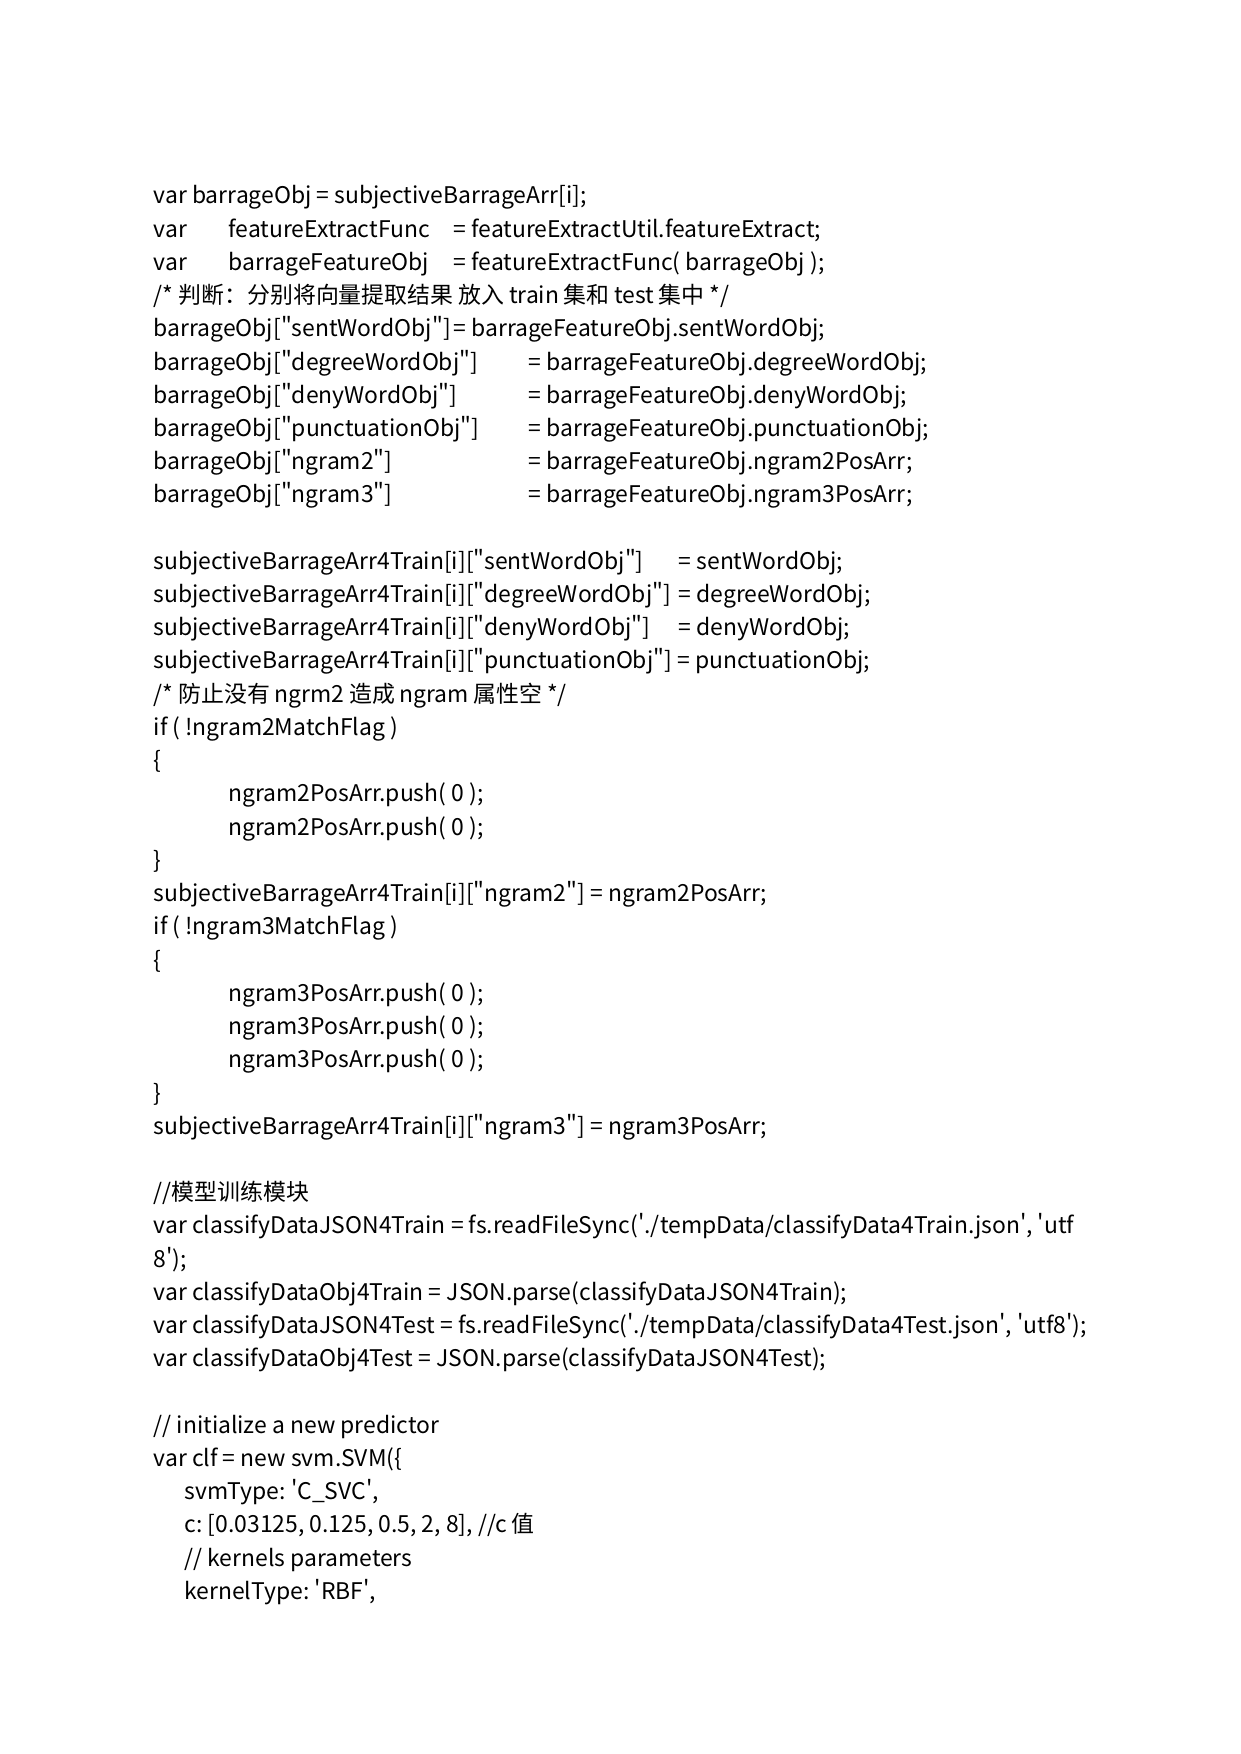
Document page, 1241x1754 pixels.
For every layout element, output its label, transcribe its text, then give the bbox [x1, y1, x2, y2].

text subjectiveBarrageArr4Train[i]["sentWordObj"] = sentWordObj; [153, 543, 1087, 576]
text ngram2PosArr.push( 0 ); [153, 808, 1087, 842]
text var classifyDataObj4Test = JSON.parse(classifyDataJSON4Test); [153, 1340, 1087, 1373]
text svmType: 'C_SVC', [153, 1473, 1087, 1506]
text ngram3PosArr.push( 0 ); [153, 975, 1087, 1008]
text subjectiveBarrageArr4Train[i]["ngram2"] = ngram2PosArr; [153, 875, 1087, 908]
text ngram3PosArr.push( 0 ); [153, 1008, 1087, 1041]
text var featureExtractFunc = featureExtractUtil.featureExtract; [153, 210, 1087, 244]
text subjectiveBarrageArr4Train[i]["degreeWordObj"] = degreeWordObj; [153, 576, 1087, 609]
text /* 防止没有ngrm2造成ngram属性空 */ [153, 676, 1087, 709]
text barrageObj["ngram2"] = barrageFeatureObj.ngram2PosArr; [153, 443, 1087, 476]
text subjectiveBarrageArr4Train[i]["punctuationObj"] = punctuationObj; [153, 642, 1087, 676]
text barrageObj["degreeWordObj"] = barrageFeatureObj.degreeWordObj; [153, 343, 1087, 377]
text barrageObj["punctuationObj"] = barrageFeatureObj.punctuationObj; [153, 410, 1087, 443]
text var clf = new svm.SVM({ [153, 1440, 1087, 1473]
text //模型训练模块 [153, 1174, 1087, 1207]
text var classifyDataJSON4Test = fs.readFileSync('./tempData/classifyData4Test.json', 'utf8'); [153, 1307, 1087, 1340]
text var barrageFeatureObj = featureExtractFunc( barrageObj ); [153, 244, 1087, 277]
text ngram2PosArr.push( 0 ); [153, 775, 1087, 808]
text { [153, 742, 1087, 775]
text // kernels parameters [153, 1539, 1087, 1573]
text { [153, 941, 1087, 975]
text } [153, 1074, 1087, 1108]
text c: [0.03125, 0.125, 0.5, 2, 8], //c值 [153, 1506, 1087, 1539]
text if ( !ngram3MatchFlag ) [153, 908, 1087, 941]
text // initialize a new predictor [153, 1407, 1087, 1440]
text var classifyDataJSON4Train = fs.readFileSync('./tempData/classifyData4Train.json', 'utf8'); [153, 1207, 1087, 1274]
text ngram3PosArr.push( 0 ); [153, 1041, 1087, 1074]
text subjectiveBarrageArr4Train[i]["denyWordObj"] = denyWordObj; [153, 609, 1087, 642]
text kernelType: 'RBF', [153, 1573, 1087, 1606]
text subjectiveBarrageArr4Train[i]["ngram3"] = ngram3PosArr; [153, 1108, 1087, 1141]
text if ( !ngram2MatchFlag ) [153, 709, 1087, 742]
text var classifyDataObj4Train = JSON.parse(classifyDataJSON4Train); [153, 1274, 1087, 1307]
text barrageObj["ngram3"] = barrageFeatureObj.ngram3PosArr; [153, 476, 1087, 509]
text var barrageObj = subjectiveBarrageArr[i]; [153, 177, 1087, 210]
text /* 判断：分别将向量提取结果 放入train集和test集中 */ [153, 277, 1087, 310]
text barrageObj["sentWordObj"] = barrageFeatureObj.sentWordObj; [153, 310, 1087, 343]
text barrageObj["denyWordObj"] = barrageFeatureObj.denyWordObj; [153, 377, 1087, 410]
text } [153, 842, 1087, 875]
